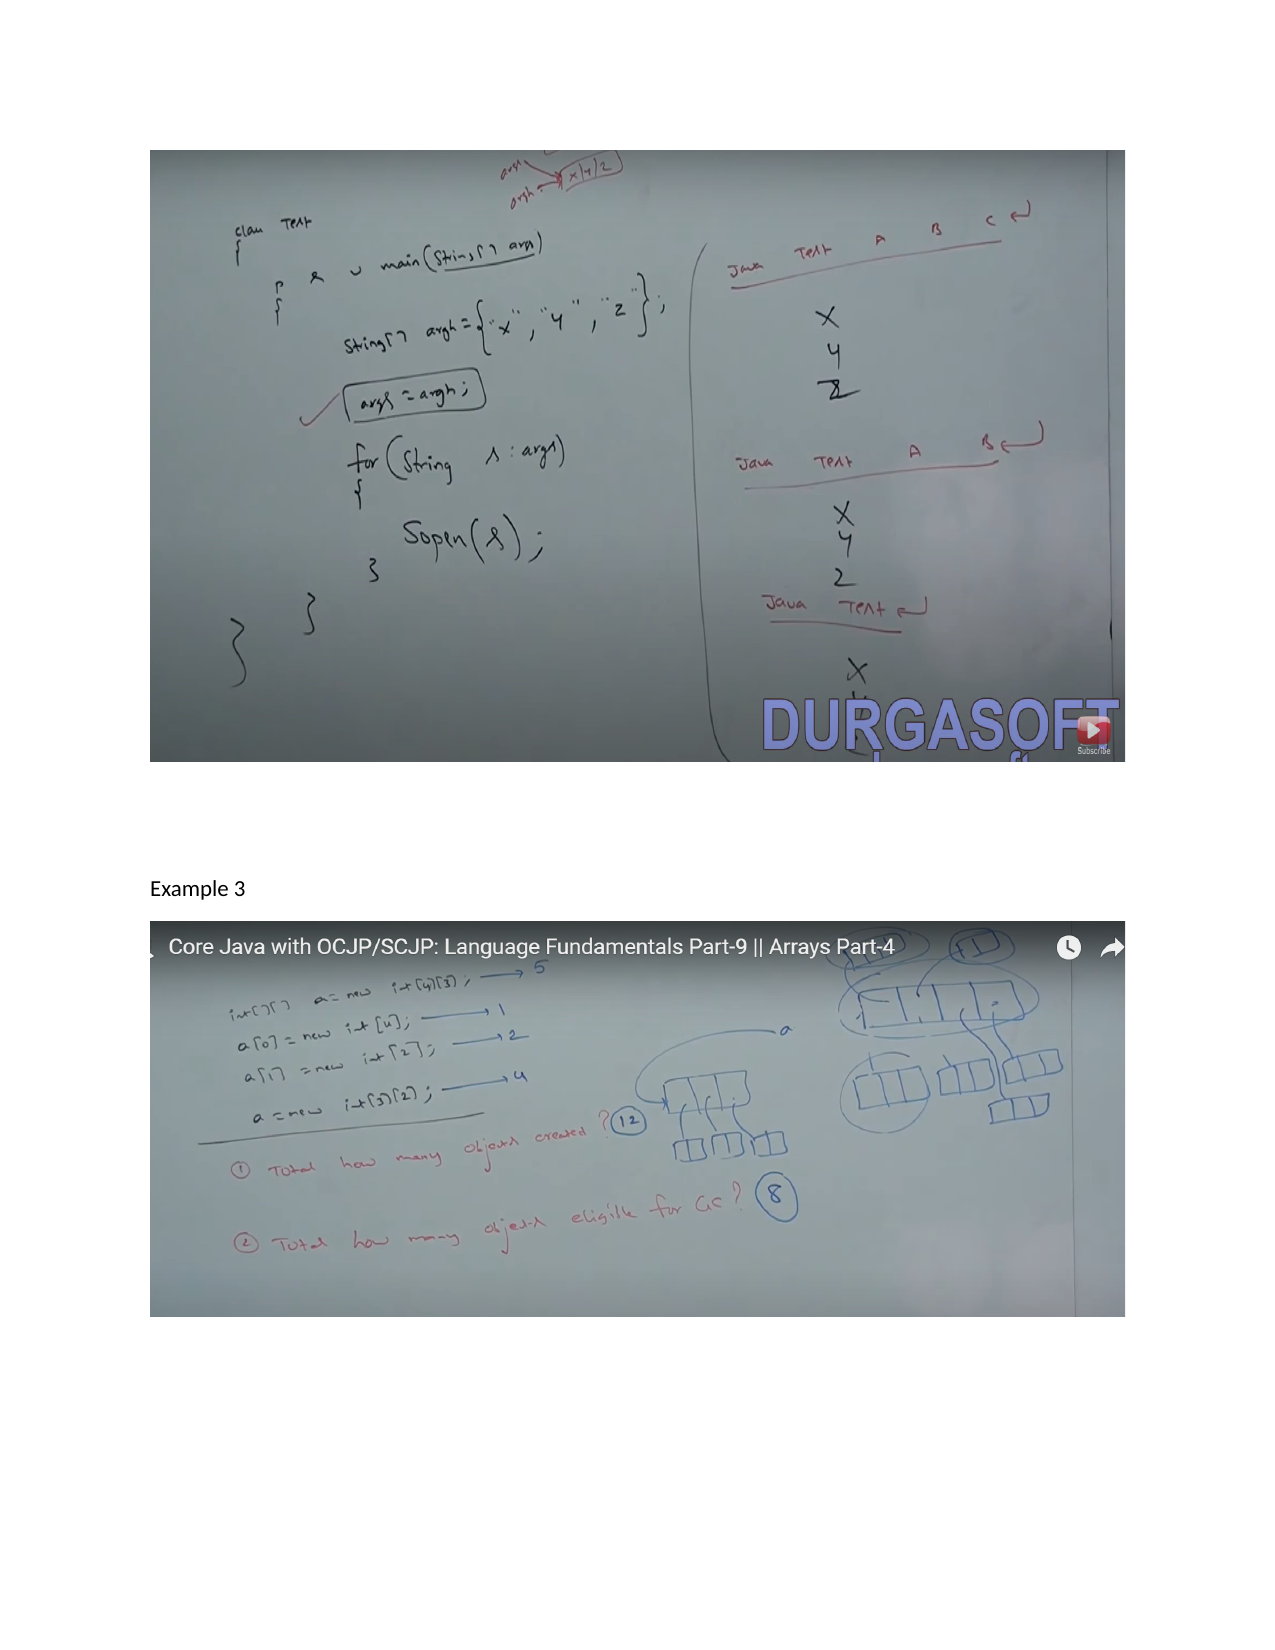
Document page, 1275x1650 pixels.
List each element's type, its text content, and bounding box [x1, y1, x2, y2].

text Example 3 [150, 874, 1125, 902]
picture [150, 150, 1125, 762]
picture [150, 921, 1125, 1317]
